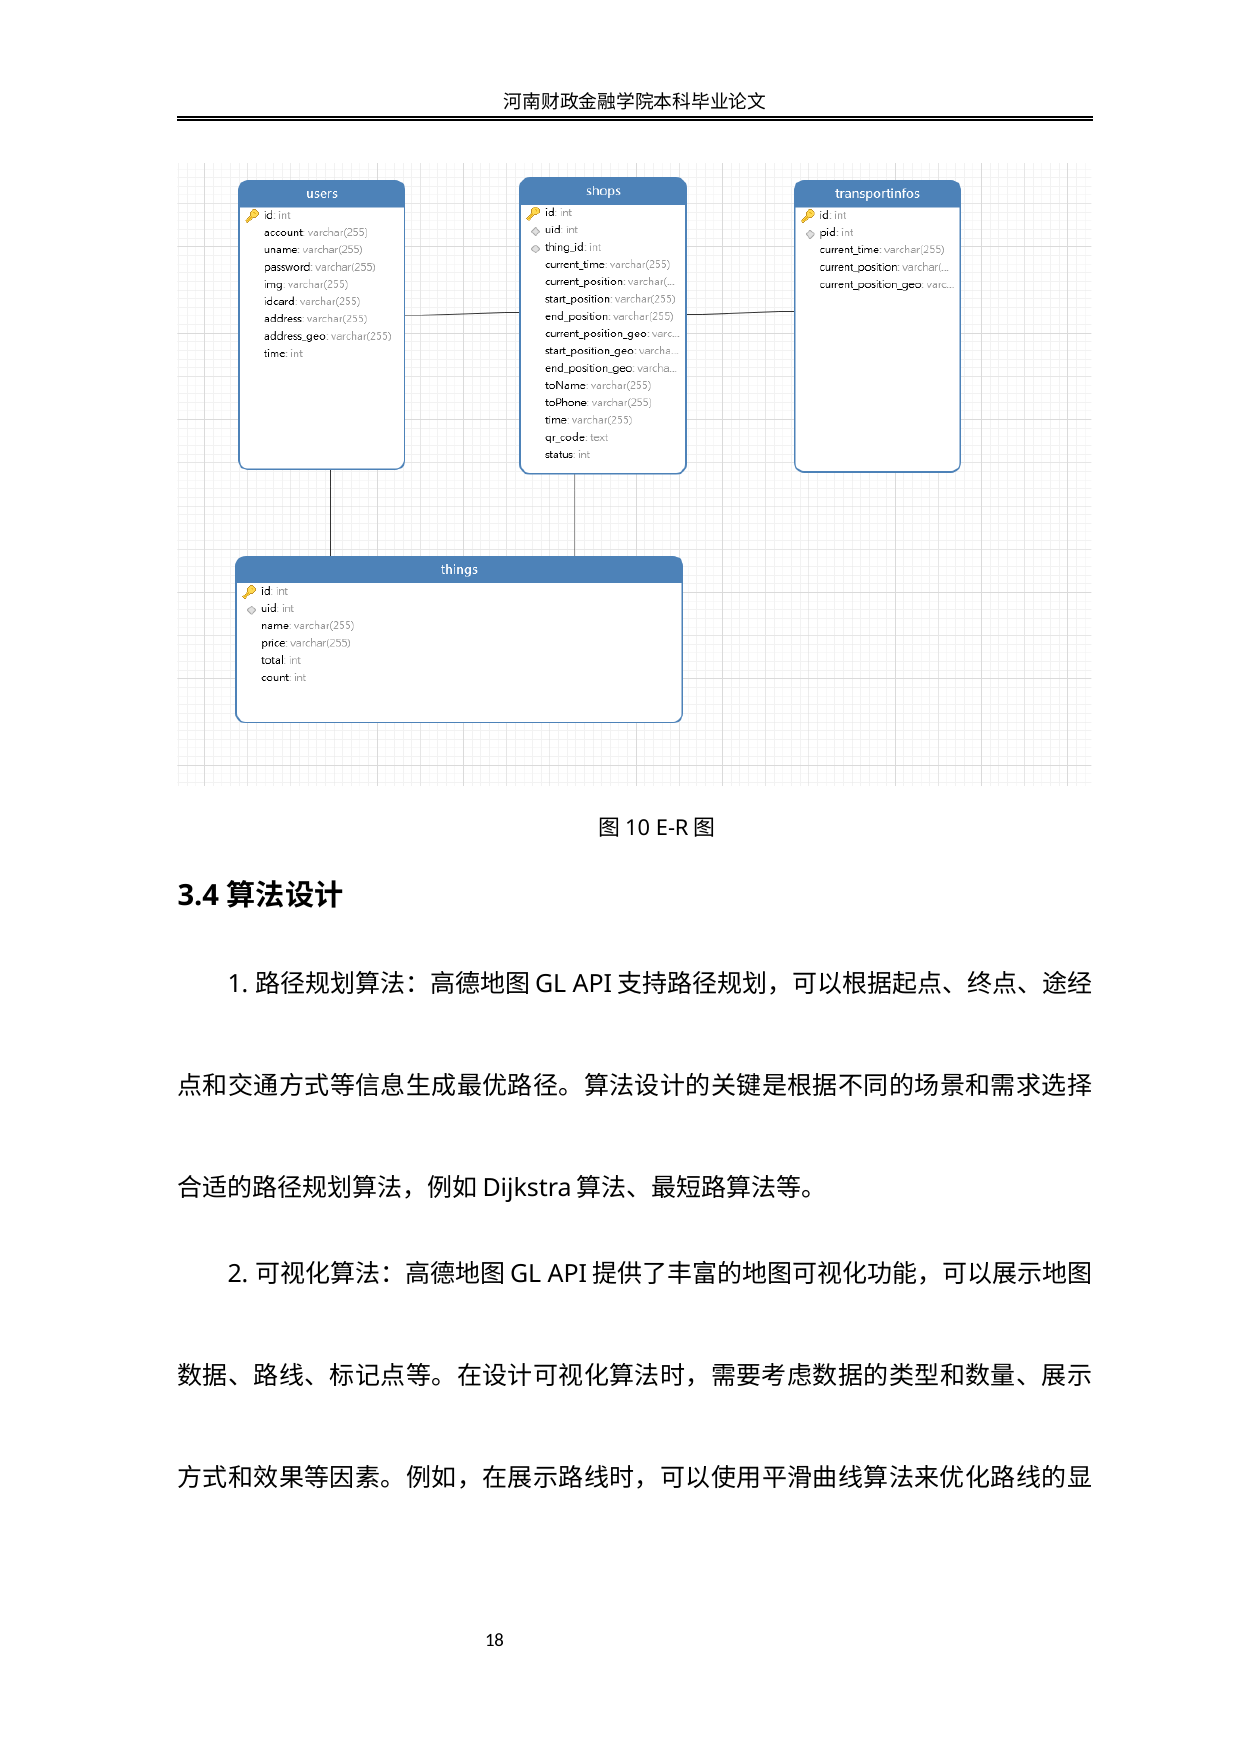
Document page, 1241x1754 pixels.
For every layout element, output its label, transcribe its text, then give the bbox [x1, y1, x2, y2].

text 3.4 算法设计 [177, 859, 1093, 927]
list 1. 路径规划算法：高德地图GL API支持路径规划，可以根据起点、终点、途经点和交通方式等信息生成最优路径。算法设计的关键是根据不同的场景和需求选择合适的路径规划算法，例如Dijkstra算法、最短路算法等。 [177, 948, 1093, 1219]
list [177, 1238, 1093, 1509]
text 图10 E-R图 [177, 809, 1093, 843]
picture [177, 163, 1092, 786]
